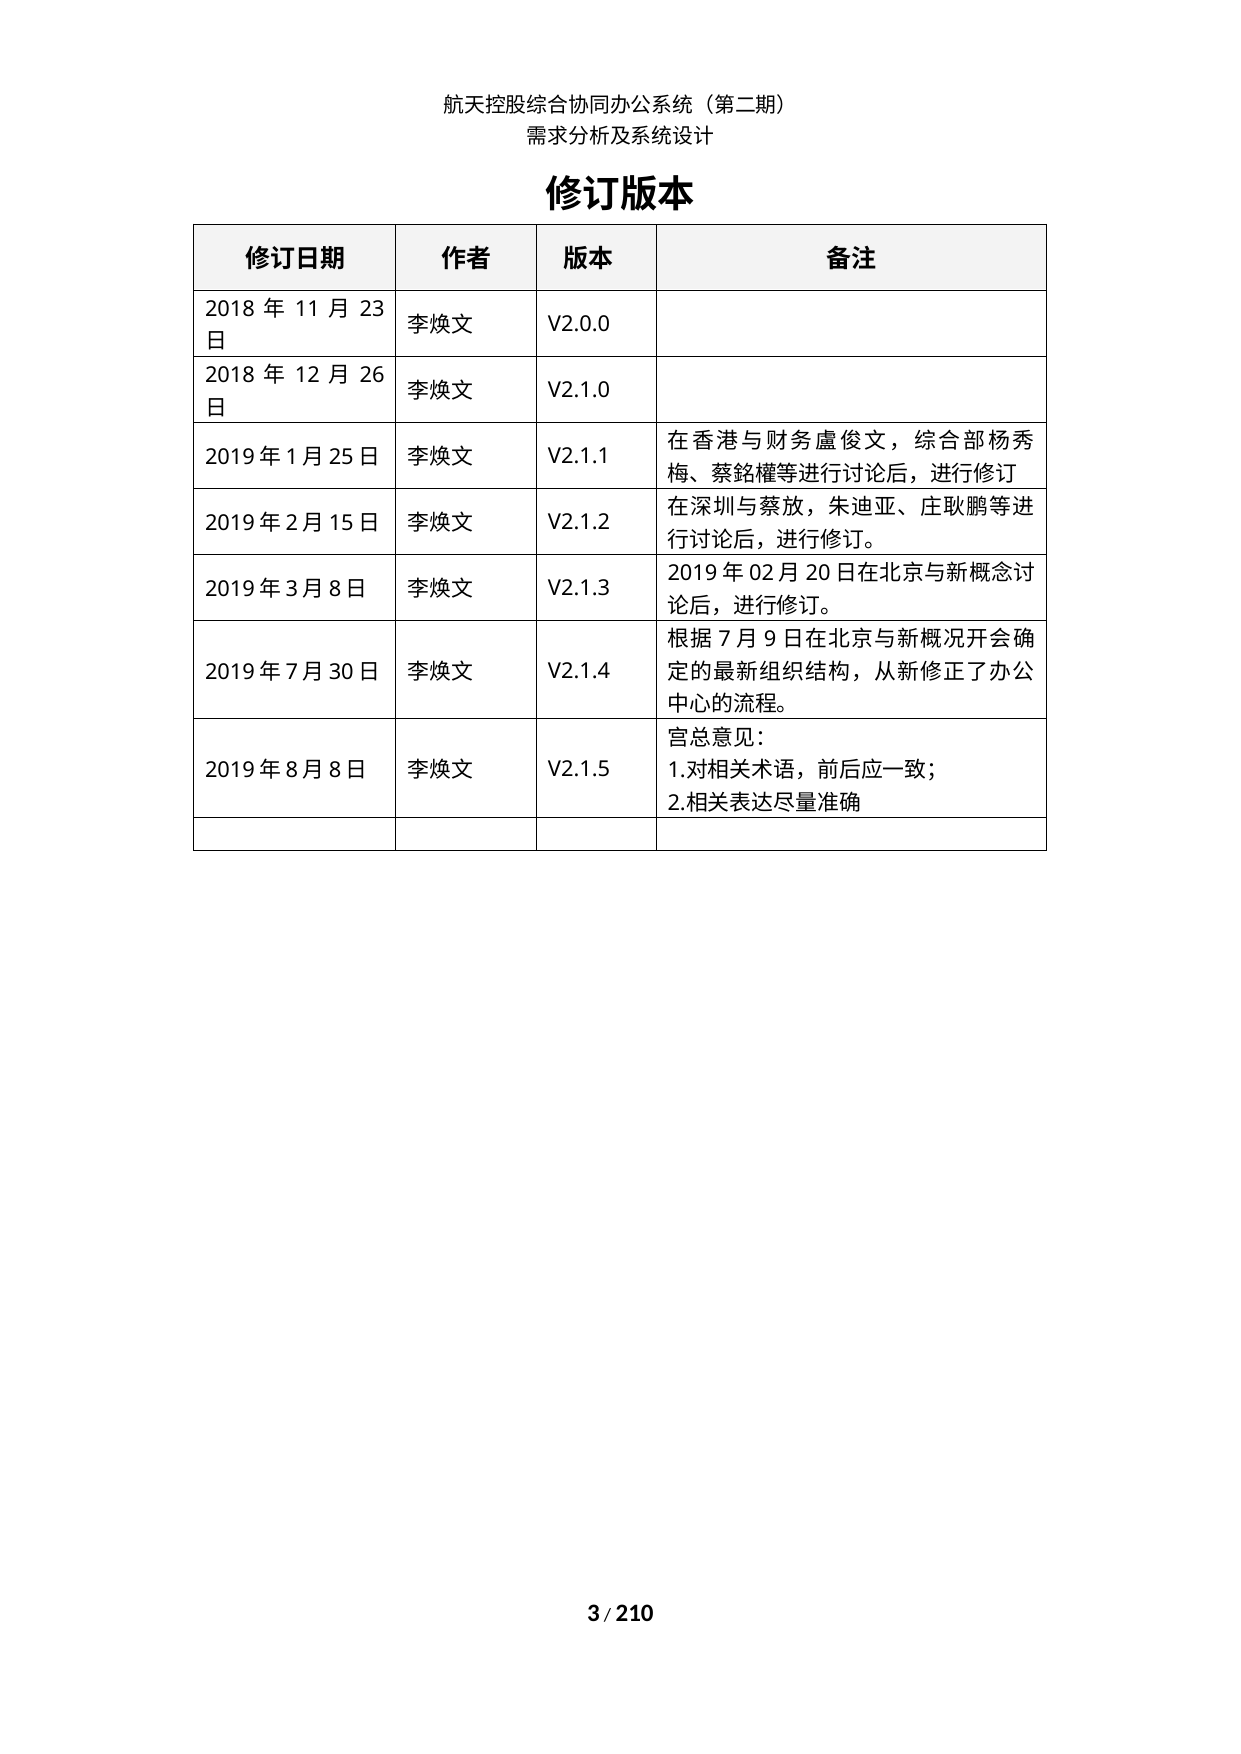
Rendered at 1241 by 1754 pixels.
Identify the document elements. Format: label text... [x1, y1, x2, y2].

table_cell 2018年12月26日 [194, 357, 395, 422]
table_cell V2.1.3 [537, 555, 656, 620]
table_cell 2019年1月25日 [194, 423, 395, 488]
table_cell V2.0.0 [537, 291, 656, 356]
table_cell 2019年8月8日 [194, 719, 395, 817]
table_cell 2018年11月23日 [194, 291, 395, 356]
table_cell 李焕文 [396, 357, 536, 422]
table_cell [657, 357, 1046, 422]
table_cell 李焕文 [396, 489, 536, 554]
table_cell 根据7月9日在北京与新概况开会确定的最新组织结构，从新修正了办公中心的流程。 [657, 621, 1046, 718]
table_cell [657, 818, 1046, 850]
table_cell 在香港与财务盧俊文，综合部杨秀梅、蔡銘權等进行讨论后，进行修订 [657, 423, 1046, 488]
table_cell 李焕文 [396, 555, 536, 620]
table_header 修订日期 [194, 225, 395, 289]
table_header 备注 [657, 225, 1046, 289]
table_cell V2.1.4 [537, 621, 656, 718]
table_cell V2.1.2 [537, 489, 656, 554]
text 修订版本 [112, 158, 1128, 223]
table_cell 李焕文 [396, 621, 536, 718]
table_header 作者 [396, 225, 536, 289]
table_cell [657, 291, 1046, 356]
table_cell 2019年3月8日 [194, 555, 395, 620]
table_cell 在深圳与蔡放，朱迪亚、庄耿鹏等进行讨论后，进行修订。 [657, 489, 1046, 554]
table_cell [537, 818, 656, 850]
table_cell 2019年7月30日 [194, 621, 395, 718]
table_cell V2.1.5 [537, 719, 656, 817]
table_cell 李焕文 [396, 719, 536, 817]
table_cell V2.1.1 [537, 423, 656, 488]
table_cell [396, 818, 536, 850]
table_header 版本 [537, 225, 656, 289]
table_cell 李焕文 [396, 291, 536, 356]
table_cell 李焕文 [396, 423, 536, 488]
table_cell 2019年2月15日 [194, 489, 395, 554]
table_cell 2019年02月20日在北京与新概念讨论后，进行修订。 [657, 555, 1046, 620]
table_cell V2.1.0 [537, 357, 656, 422]
table_cell 宫总意见： 1.对相关术语，前后应一致； 2.相关表达尽量准确 [657, 719, 1046, 817]
table_cell [194, 818, 395, 850]
